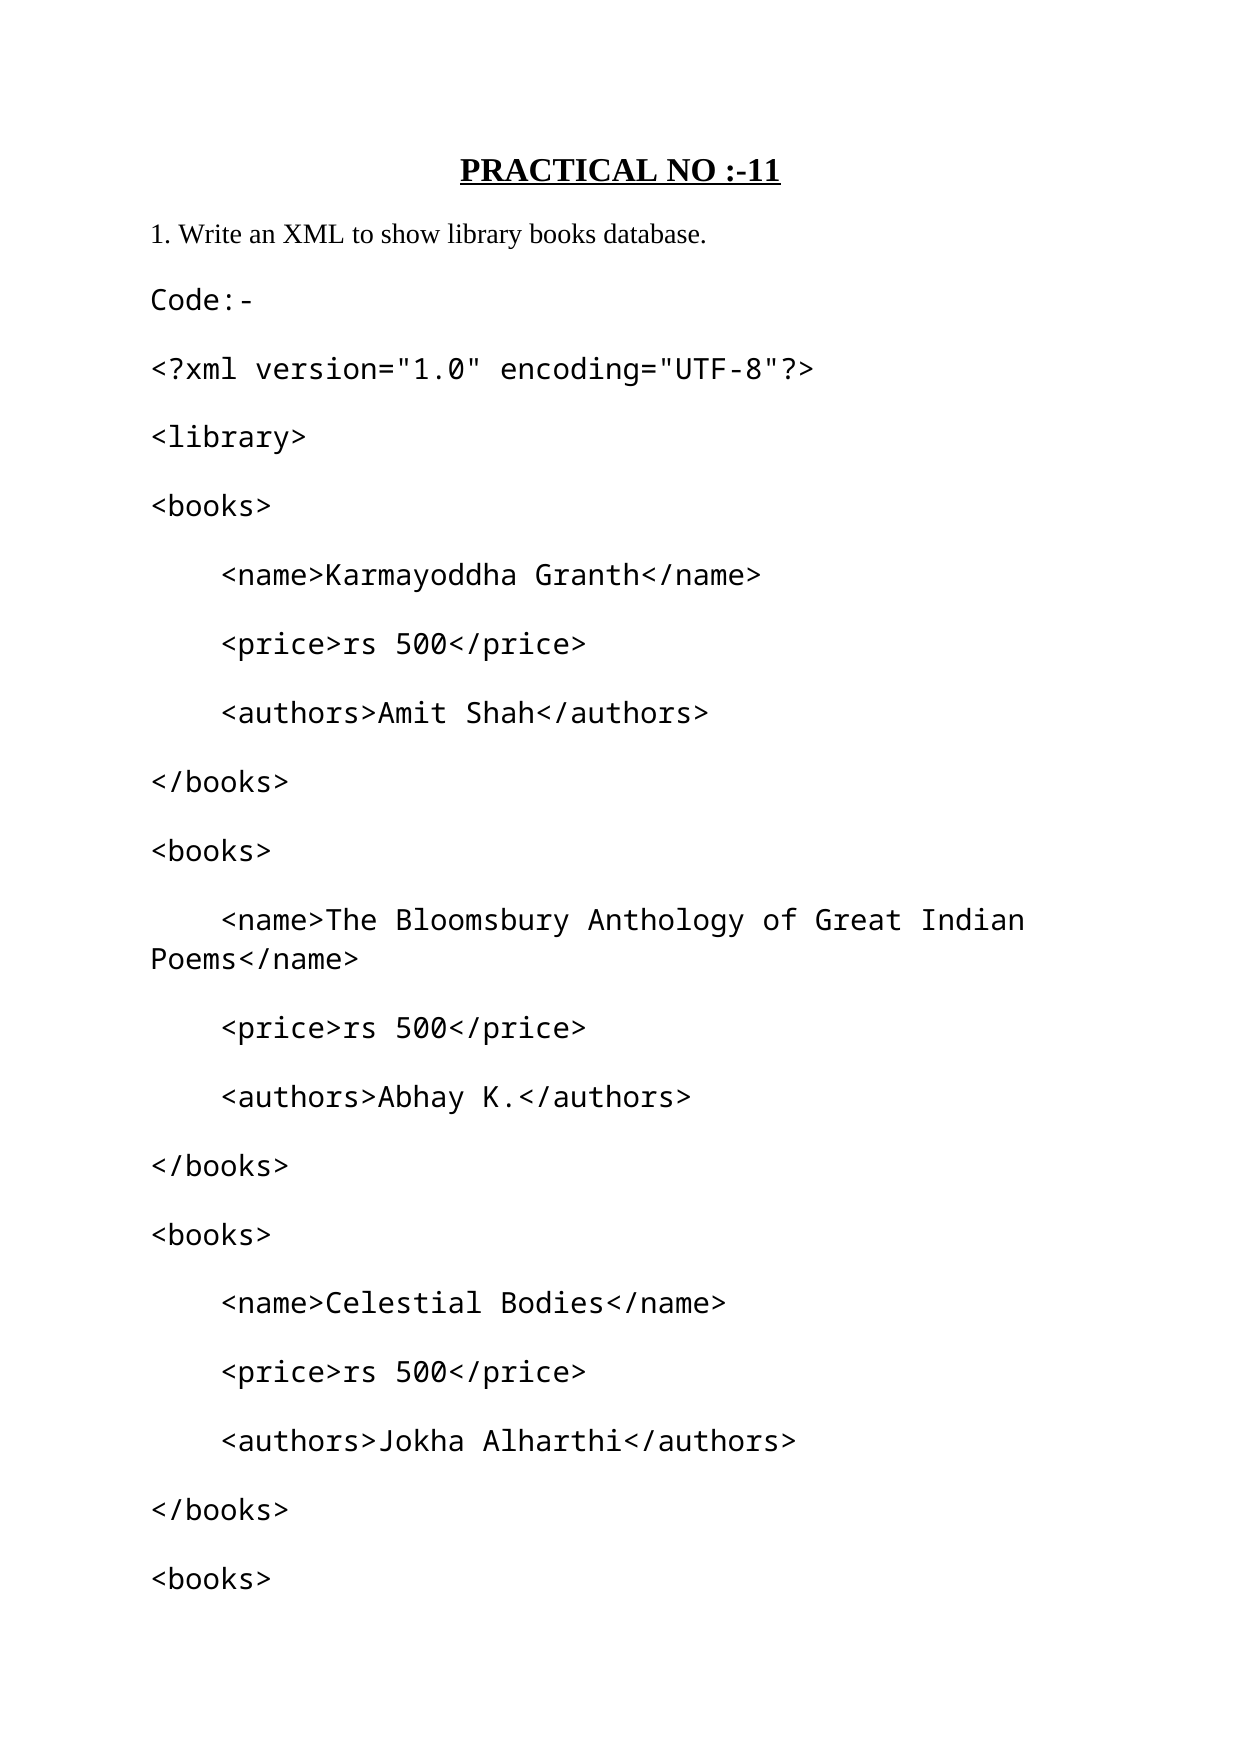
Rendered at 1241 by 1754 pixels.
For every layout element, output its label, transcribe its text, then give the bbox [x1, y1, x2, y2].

text <authors>Jokha Alharthi</authors> [150, 1420, 1090, 1460]
text </books> [150, 1145, 1090, 1185]
text </books> [150, 761, 1090, 801]
text <books> [150, 830, 1090, 869]
text <authors>Amit Shah</authors> [150, 692, 1090, 732]
text <library> [150, 417, 1090, 456]
text <books> [150, 1558, 1090, 1598]
text <authors>Abhay K.</authors> [150, 1076, 1090, 1116]
text <name>The Bloomsbury Anthology of Great Indian Poems</name> [150, 899, 1090, 978]
text <books> [150, 486, 1090, 525]
text <price>rs 500</price> [150, 1007, 1090, 1047]
text 1. Write an XML to show library books database. [150, 217, 1090, 250]
text <name>Karmayoddha Granth</name> [150, 554, 1090, 594]
text <name>Celestial Bodies</name> [150, 1283, 1090, 1322]
text <books> [150, 1214, 1090, 1253]
text PRACTICAL NO :-11 [150, 150, 1090, 188]
text <price>rs 500</price> [150, 1352, 1090, 1391]
text </books> [150, 1489, 1090, 1529]
text <price>rs 500</price> [150, 623, 1090, 663]
text <?xml version="1.0" encoding="UTF-8"?> [150, 348, 1090, 388]
text Code:- [150, 279, 1090, 319]
